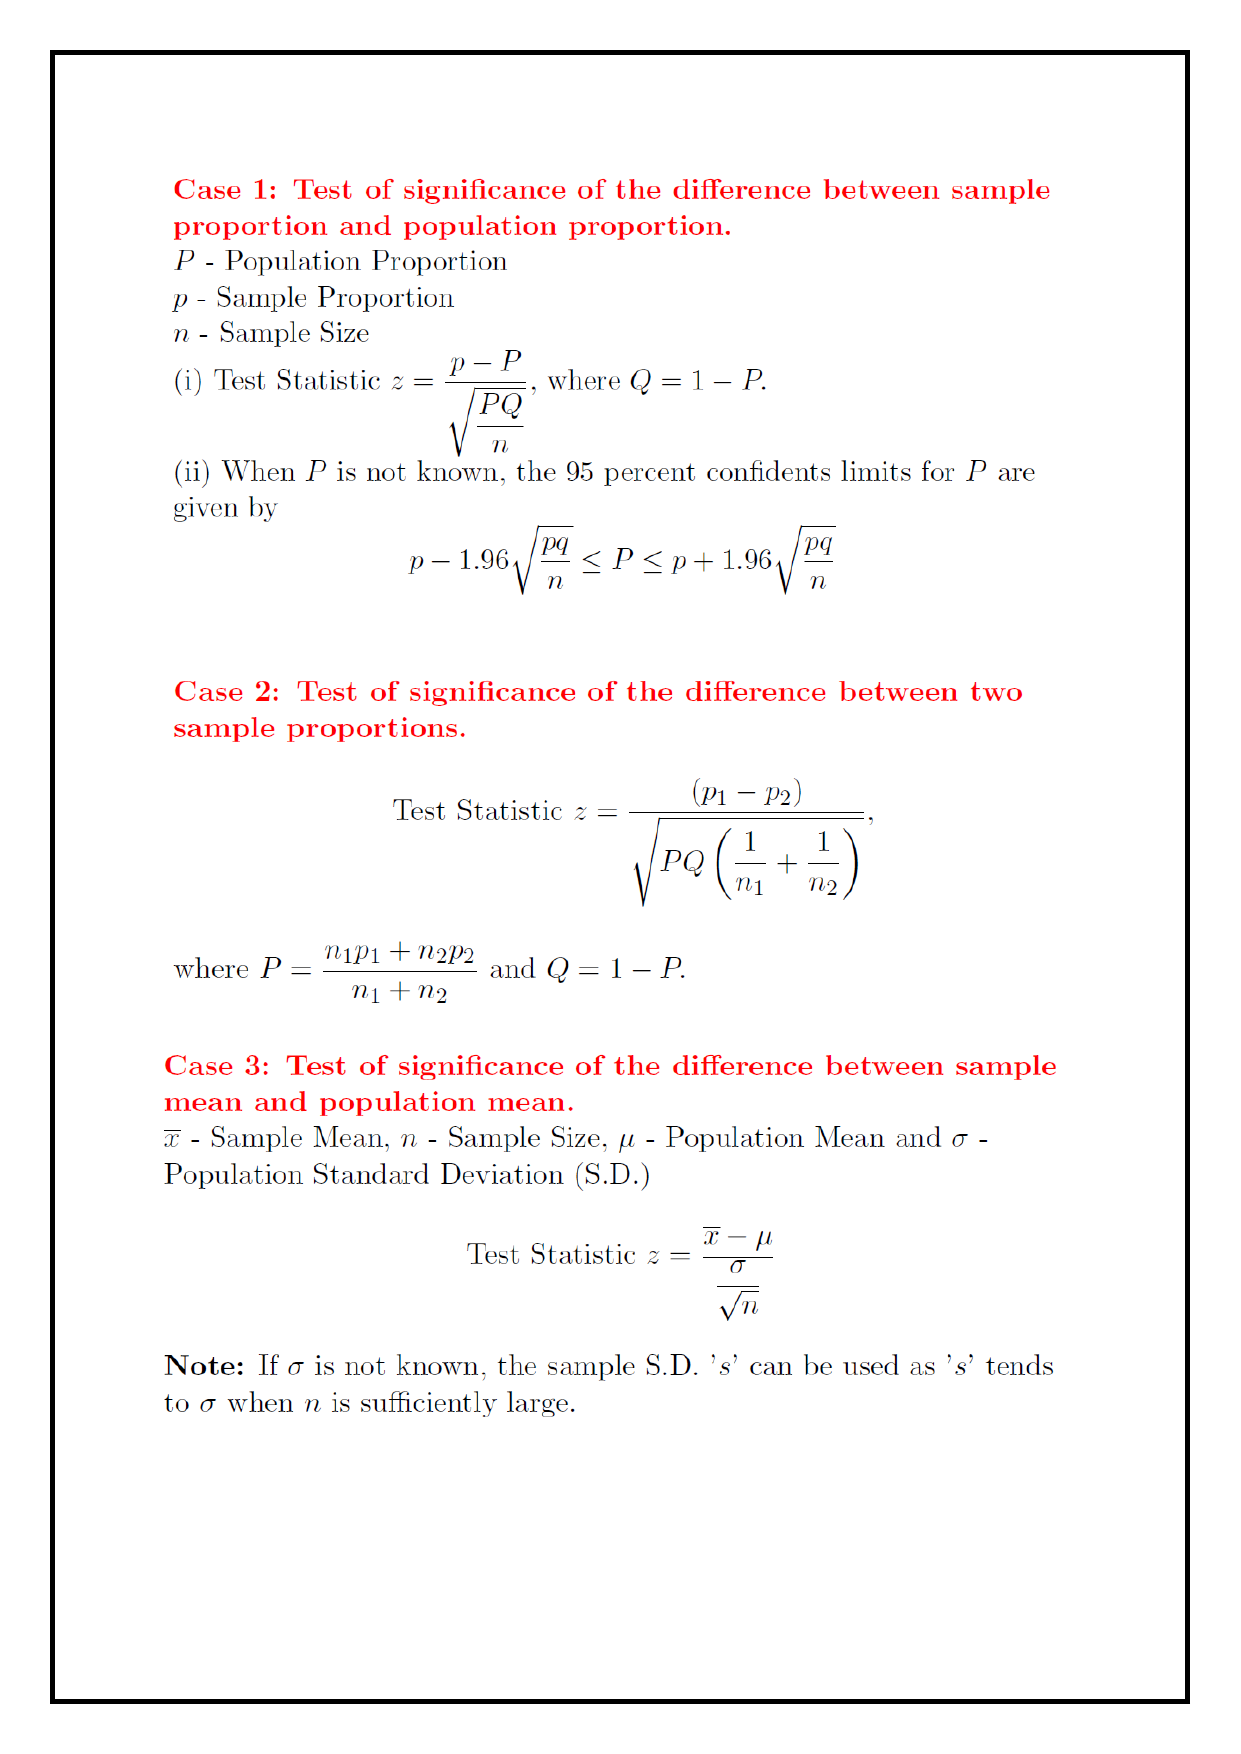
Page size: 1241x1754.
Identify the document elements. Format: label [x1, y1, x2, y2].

picture [150, 644, 1091, 1013]
picture [150, 150, 1091, 643]
picture [150, 1015, 1091, 1459]
